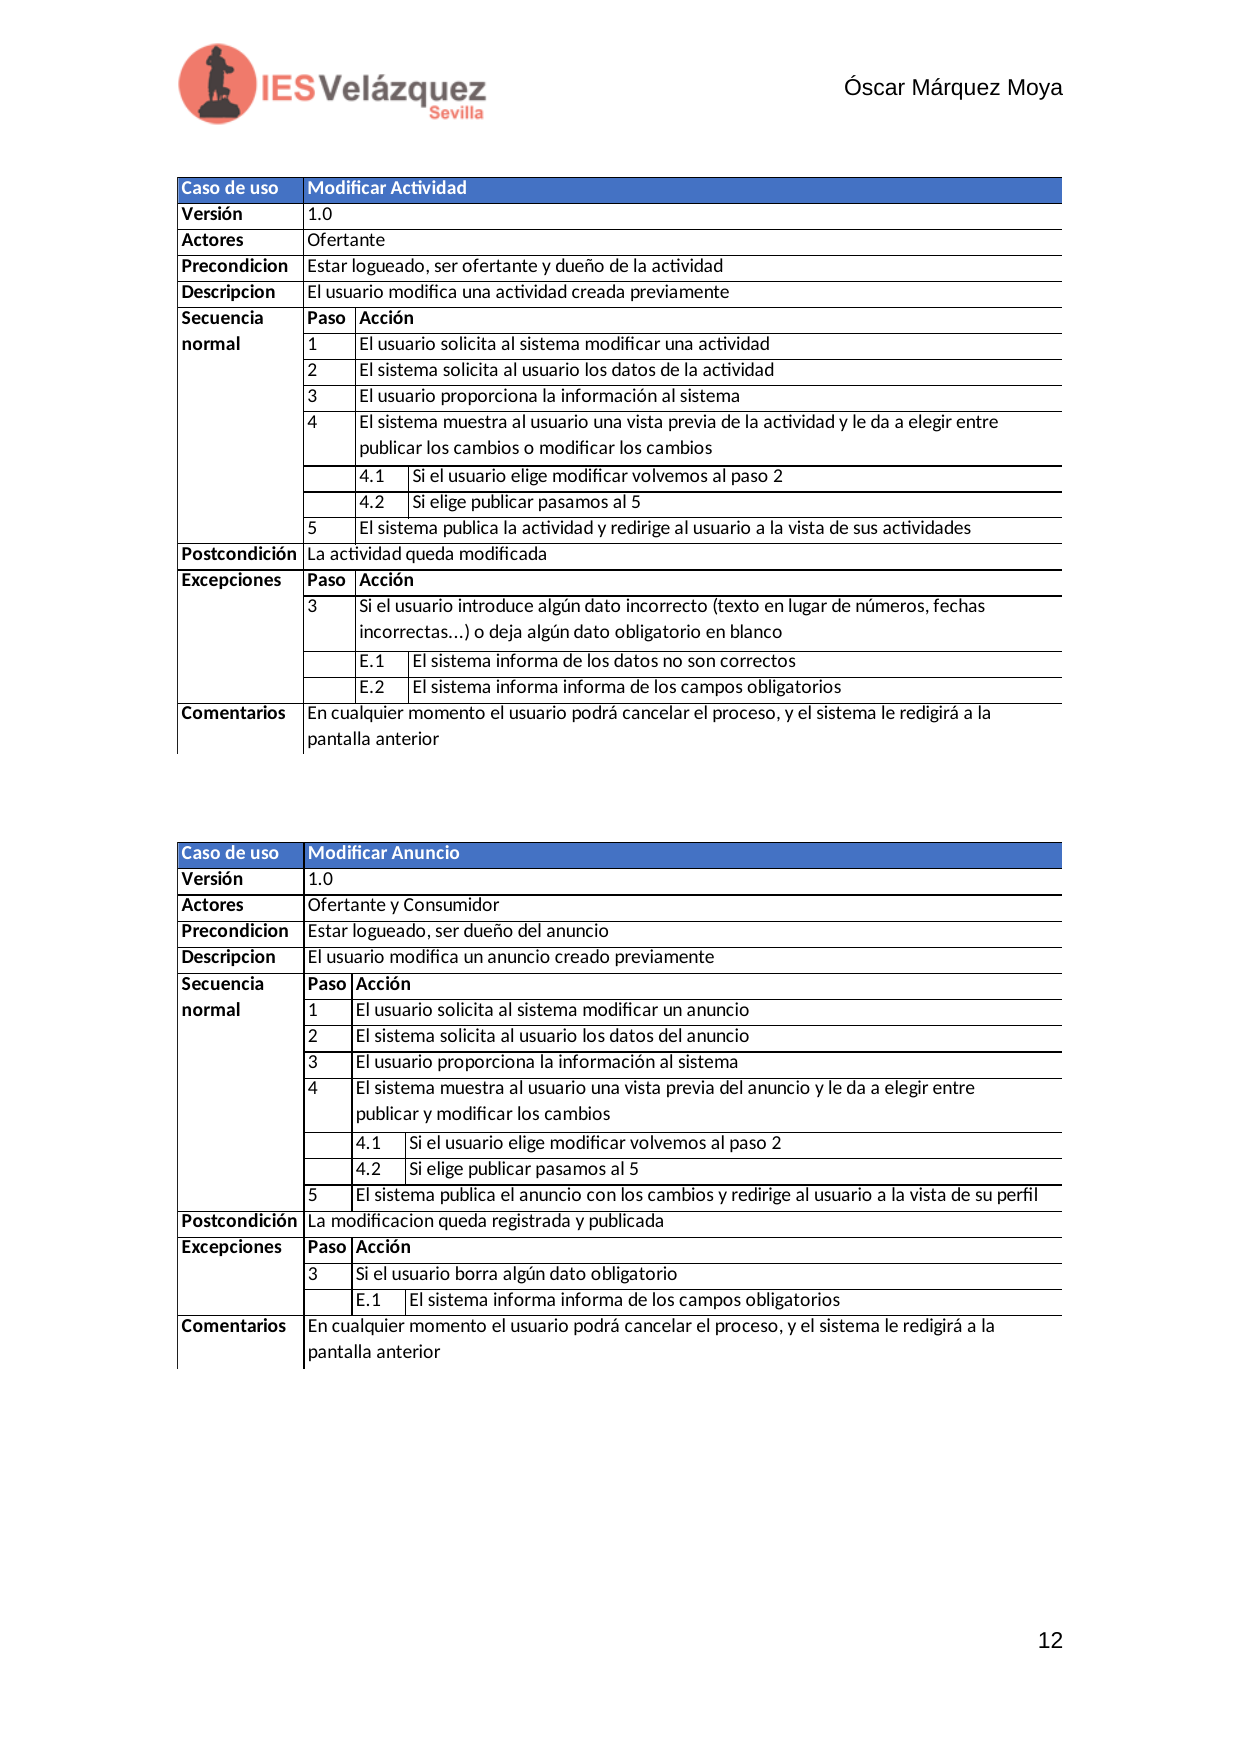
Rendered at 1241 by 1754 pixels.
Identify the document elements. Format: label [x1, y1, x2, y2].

picture [177, 42, 498, 130]
